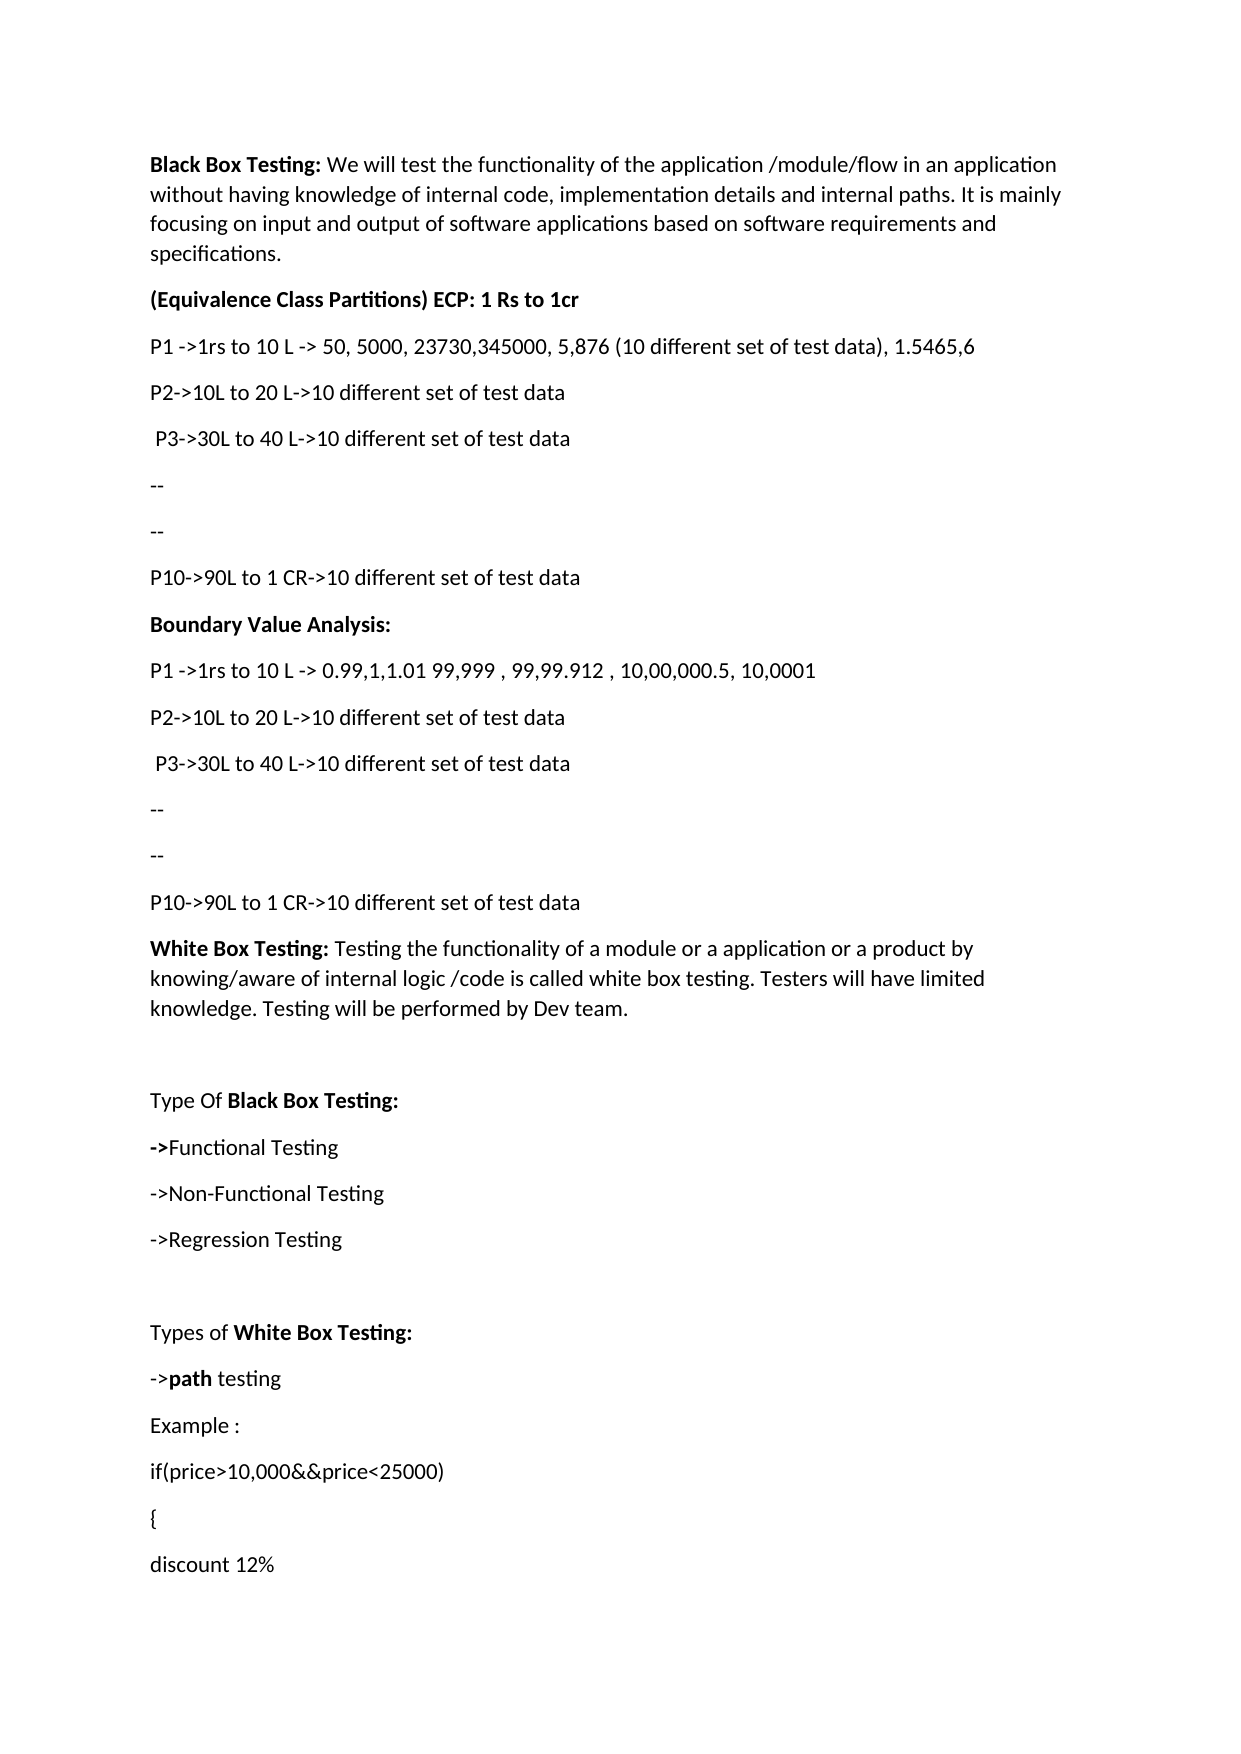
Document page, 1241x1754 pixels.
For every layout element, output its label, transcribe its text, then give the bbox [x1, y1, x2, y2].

text Type Of Black Box Testing: [150, 1086, 1090, 1114]
text ->Functional Testing [150, 1133, 1090, 1161]
text ->Regression Testing [150, 1226, 1090, 1253]
text Boundary Value Analysis: [150, 610, 1090, 638]
text Types of White Box Testing: [150, 1318, 1090, 1346]
text { [150, 1504, 1090, 1532]
text P3->30L to 40 L->10 different set of test data [150, 424, 1090, 452]
text P1 ->1rs to 10 L -> 0.99,1,1.01 99,999 , 99,99.912 , 10,00,000.5, 10,0001 [150, 656, 1090, 684]
text ->Non-Functional Testing [150, 1179, 1090, 1207]
text P1 ->1rs to 10 L -> 50, 5000, 23730,345000, 5,876 (10 different set of test data), 1.5465,6 [150, 332, 1090, 360]
text if(price>10,000&&price<25000) [150, 1457, 1090, 1485]
text P3->30L to 40 L->10 different set of test data [150, 749, 1090, 777]
text P2->10L to 20 L->10 different set of test data [150, 378, 1090, 406]
text -- [150, 795, 1090, 823]
text P10->90L to 1 CR->10 different set of test data [150, 888, 1090, 916]
text -- [150, 842, 1090, 870]
text -- [150, 471, 1090, 499]
text discount 12% [150, 1550, 1090, 1578]
text P10->90L to 1 CR->10 different set of test data [150, 563, 1090, 592]
text -- [150, 517, 1090, 545]
text Example : [150, 1411, 1090, 1439]
text (Equivalence Class Partitions) ECP: 1 Rs to 1cr [150, 285, 1090, 313]
text P2->10L to 20 L->10 different set of test data [150, 703, 1090, 731]
text ->path testing [150, 1364, 1090, 1393]
text Black Box Testing: We will test the functionality of the application /module/flow in an application without having knowledge of internal code, implementation details and internal paths. It is mainly focusing on input and output of software applications based on software requirements and specifications. [150, 150, 1090, 267]
text White Box Testing: Testing the functionality of a module or a application or a product by knowing/aware of internal logic /code is called white box testing. Testers will have limited knowledge. Testing will be performed by Dev team. [150, 934, 1090, 1022]
